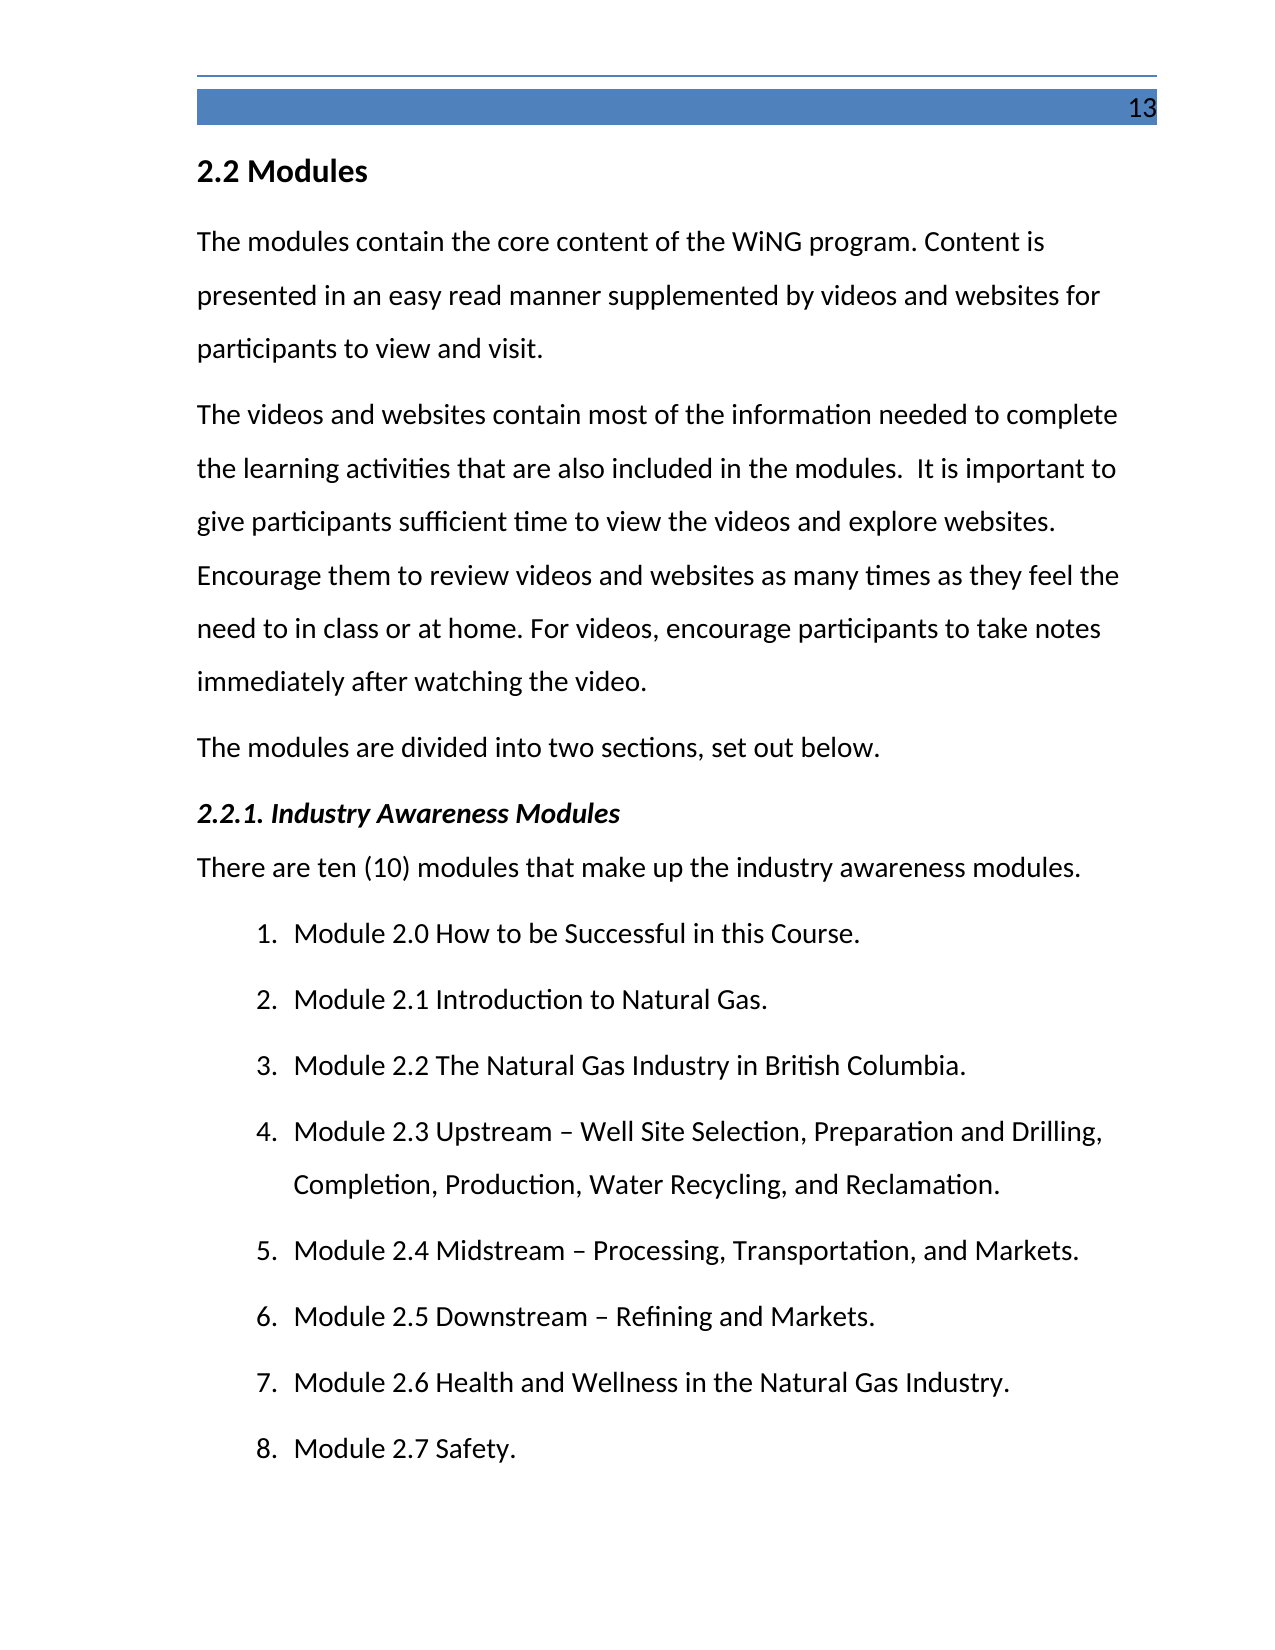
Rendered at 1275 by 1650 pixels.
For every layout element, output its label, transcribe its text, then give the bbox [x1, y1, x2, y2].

text There are ten (10) modules that make up the industry awareness modules. [197, 849, 1157, 884]
list Module 2.2 The Natural Gas Industry in British Columbia. [256, 1047, 1157, 1082]
list Module 2.4 Midstream – Processing, Transportation, and Markets. [256, 1232, 1157, 1268]
text The videos and websites contain most of the information needed to complete the learning activities that are also included in the modules. It is important to give participants sufficient time to view the videos and explore websites. Encourage them to review videos and websites as many times as they feel the need to in class or at home. For videos, encourage participants to take notes immediately after watching the video. [197, 396, 1157, 699]
text The modules are divided into two sections, set out below. [197, 729, 1157, 765]
list Module 2.6 Health and Wellness in the Natural Gas Industry. [256, 1364, 1157, 1399]
list Module 2.7 Safety. [256, 1430, 1157, 1465]
text The modules contain the core content of the WiNG program. Content is presented in an easy read manner supplemented by videos and websites for participants to view and visit. [197, 223, 1157, 366]
list Module 2.1 Introduction to Natural Gas. [256, 981, 1157, 1016]
list Module 2.5 Downstream – Refining and Markets. [256, 1298, 1157, 1333]
subtitle 2.2 Modules [197, 150, 1157, 191]
list Module 2.0 How to be Successful in this Course. [256, 915, 1157, 950]
subtitle 2.2.1. Industry Awareness Modules [197, 795, 1157, 831]
list Module 2.3 Upstream – Well Site Selection, Preparation and Drilling, Completion, Production, Water Recycling, and Reclamation. [256, 1113, 1157, 1202]
